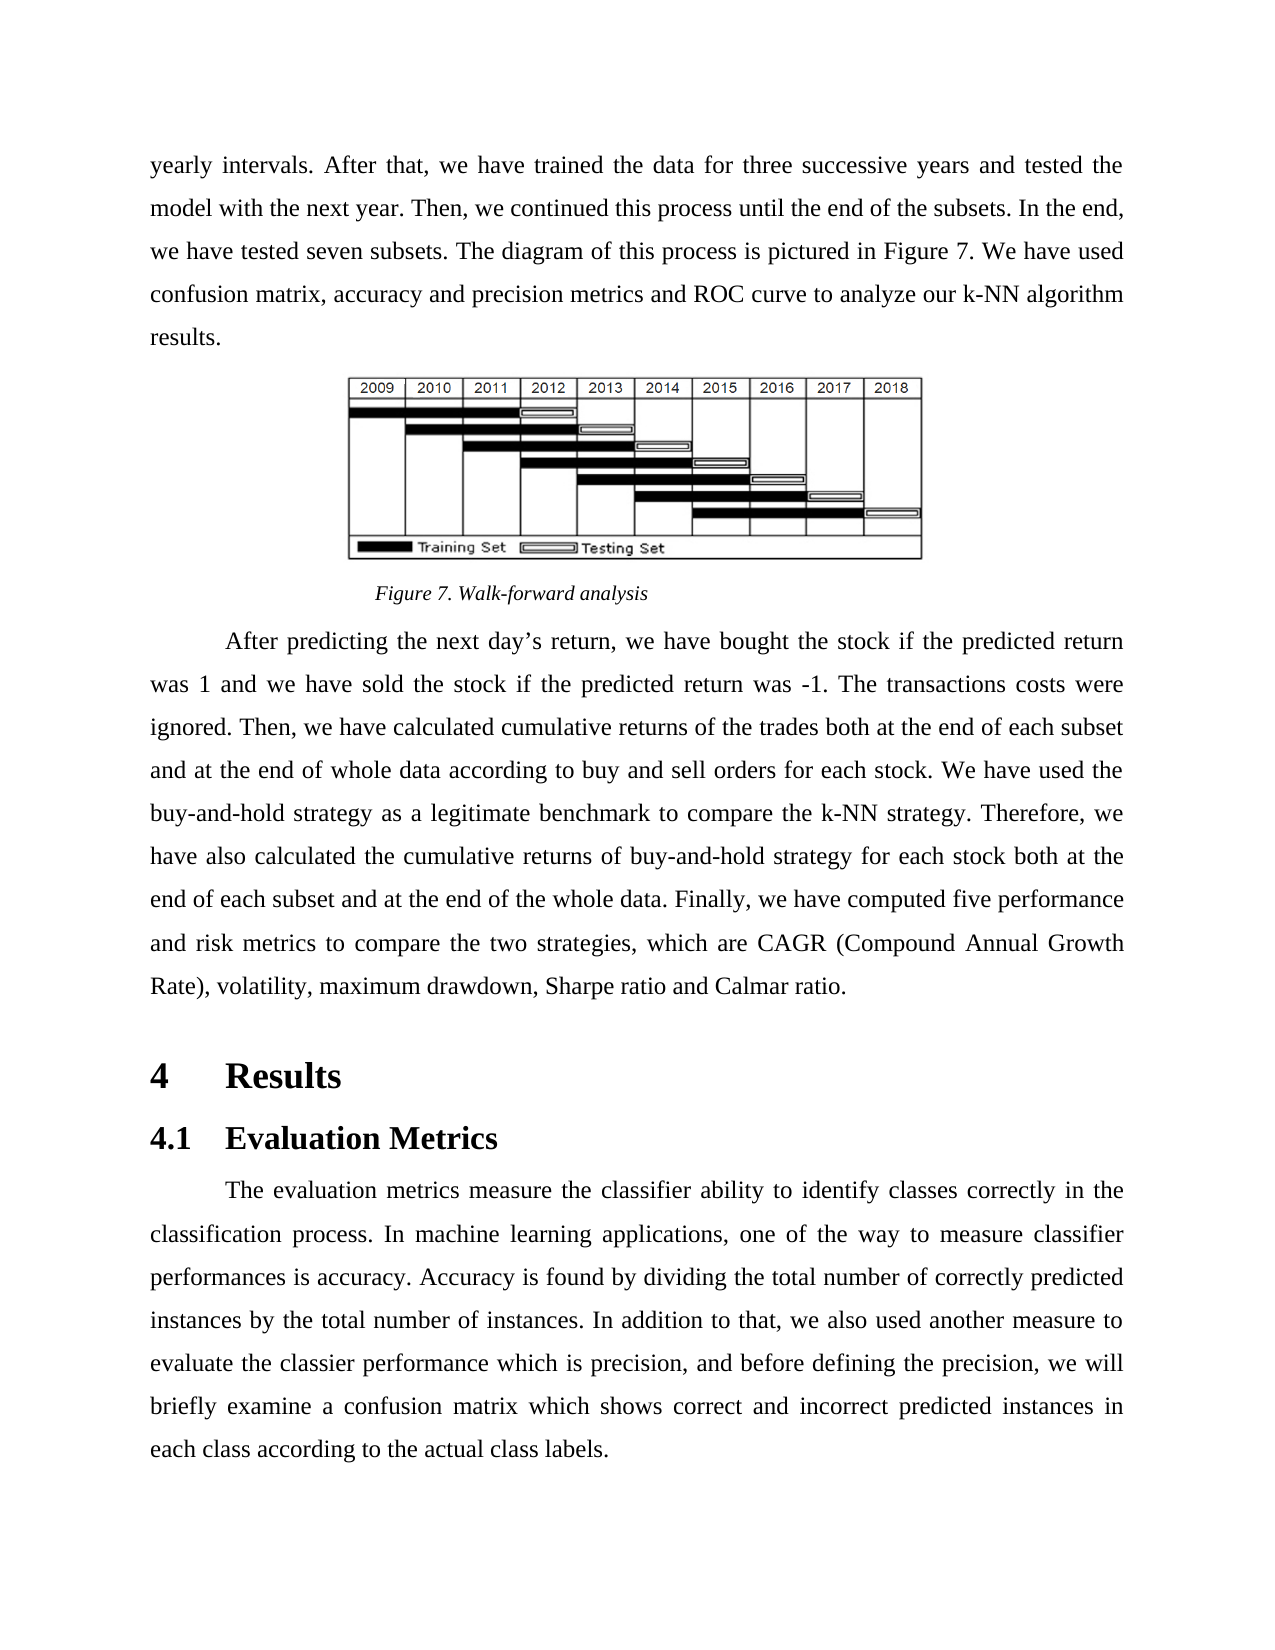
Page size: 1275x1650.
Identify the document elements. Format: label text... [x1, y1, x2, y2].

text After predicting the next day’s return, we have bought the stock if the predicted return was 1 and we have sold the stock if the predicted return was -1. The transactions costs were ignored. Then, we have calculated cumulative returns of the trades both at the end of each subset and at the end of whole data according to buy and sell orders for each stock. We have used the buy-and-hold strategy as a legitimate benchmark to compare the k-NN strategy. Therefore, we have also calculated the cumulative returns of buy-and-hold strategy for each stock both at the end of each subset and at the end of the whole data. Finally, we have computed five performance and risk metrics to compare the two strategies, which are CAGR (Compound Annual Growth Rate), volatility, maximum drawdown, Sharpe ratio and Calmar ratio. [150, 626, 1125, 999]
picture [340, 365, 935, 568]
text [150, 150, 1125, 351]
subtitle 4.1 Evaluation Metrics [150, 1118, 1125, 1156]
subtitle 4 Results [150, 1053, 1125, 1096]
text The evaluation metrics measure the classifier ability to identify classes correctly in the classification process. In machine learning applications, one of the way to measure classifier performances is accuracy. Accuracy is found by dividing the total number of correctly predicted instances by the total number of instances. In addition to that, we also used another measure to evaluate the classier performance which is precision, and before defining the precision, we will briefly examine a confusion matrix which shows correct and incorrect predicted instances in each class according to the actual class labels. [150, 1176, 1125, 1463]
text Figure 7. Walk-forward analysis [300, 581, 1125, 605]
